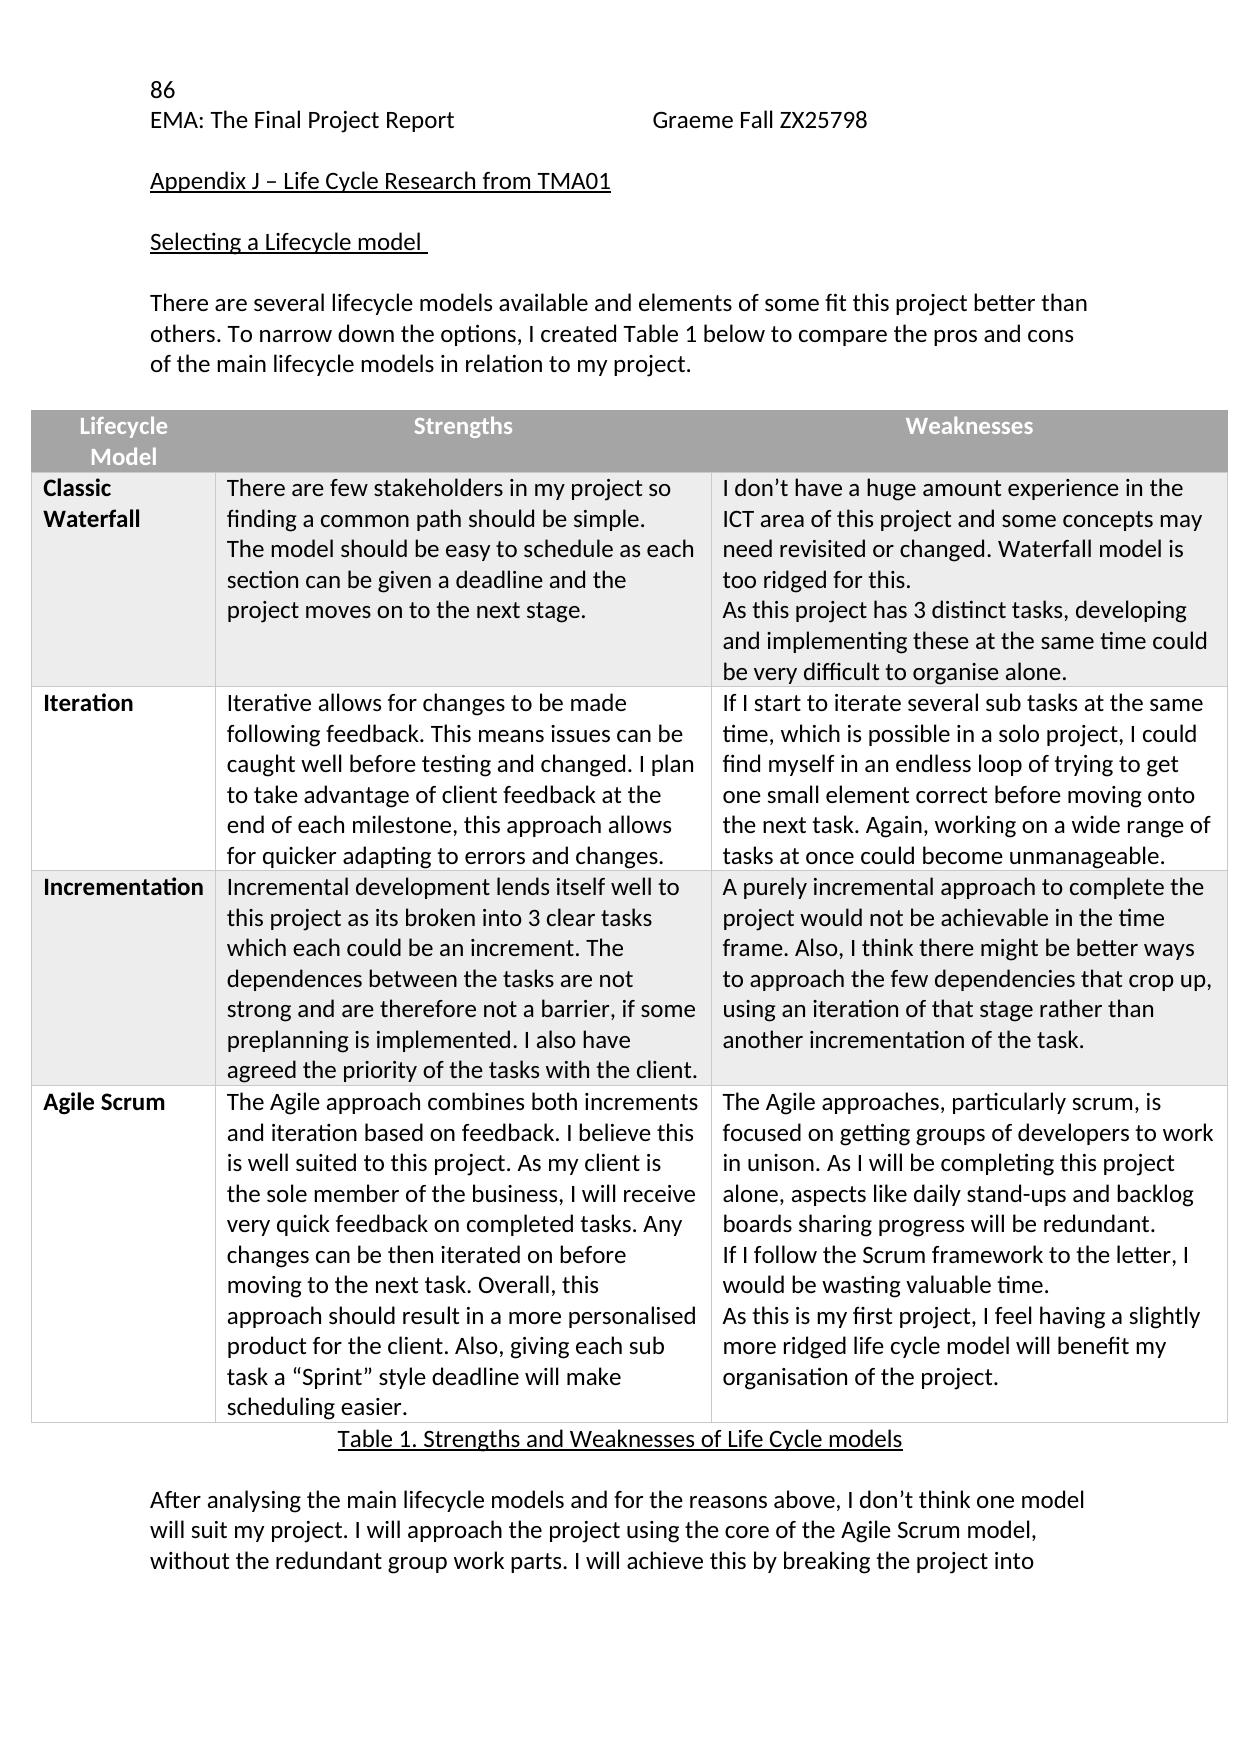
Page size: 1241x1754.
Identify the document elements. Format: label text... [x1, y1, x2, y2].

table_cell There are few stakeholders in my project so finding a common path should be simple. The model should be easy to schedule as each section can be given a deadline and the project moves on to the next stage. [216, 473, 711, 686]
table_header Weaknesses [712, 411, 1227, 472]
table_header Lifecycle Model [32, 411, 215, 472]
table_cell Agile Scrum [32, 1086, 215, 1422]
text There are several lifecycle models available and elements of some fit this project better than others. To narrow down the options, I created Table 1 below to compare the pros and cons of the main lifecycle models in relation to my project. [150, 287, 1090, 379]
table_cell Incremental development lends itself well to this project as its broken into 3 clear tasks which each could be an increment. The dependences between the tasks are not strong and are therefore not a barrier, if some preplanning is implemented. I also have agreed the priority of the tasks with the client. [216, 871, 711, 1085]
table_cell Incrementation [32, 871, 215, 1085]
table_cell If I start to iterate several sub tasks at the same time, which is possible in a solo project, I could find myself in an endless loop of trying to get one small element correct before moving onto the next task. Again, working on a wide range of tasks at once could become unmanageable. [712, 687, 1227, 870]
table_header Strengths [216, 411, 711, 472]
table_cell The Agile approaches, particularly scrum, is focused on getting groups of developers to work in unison. As I will be completing this project alone, aspects like daily stand-ups and backlog boards sharing progress will be redundant. If I follow the Scrum framework to the letter, I would be wasting valuable time. As this is my first project, I feel having a slightly more ridged life cycle model will benefit my organisation of the project. [712, 1086, 1227, 1422]
table_cell The Agile approach combines both increments and iteration based on feedback. I believe this is well suited to this project. As my client is the sole member of the business, I will receive very quick feedback on completed tasks. Any changes can be then iterated on before moving to the next task. Overall, this approach should result in a more personalised product for the client. Also, giving each sub task a “Sprint” style deadline will make scheduling easier. [216, 1086, 711, 1422]
table_cell Iterative allows for changes to be made following feedback. This means issues can be caught well before testing and changed. I plan to take advantage of client feedback at the end of each milestone, this approach allows for quicker adapting to errors and changes. [216, 687, 711, 870]
table_cell Iteration [32, 687, 215, 870]
text Selecting a Lifecycle model [150, 226, 1090, 257]
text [150, 1484, 1090, 1576]
table_cell A purely incremental approach to complete the project would not be achievable in the time frame. Also, I think there might be better ways to approach the few dependencies that crop up, using an iteration of that stage rather than another incrementation of the task. [712, 871, 1227, 1085]
text Table 1. Strengths and Weaknesses of Life Cycle models [150, 1423, 1090, 1453]
table_cell Classic Waterfall [32, 473, 215, 686]
table_cell I don’t have a huge amount experience in the ICT area of this project and some concepts may need revisited or changed. Waterfall model is too ridged for this. As this project has 3 distinct tasks, developing and implementing these at the same time could be very difficult to organise alone. [712, 473, 1227, 686]
text Appendix J – Life Cycle Research from TMA01 [150, 165, 1090, 196]
